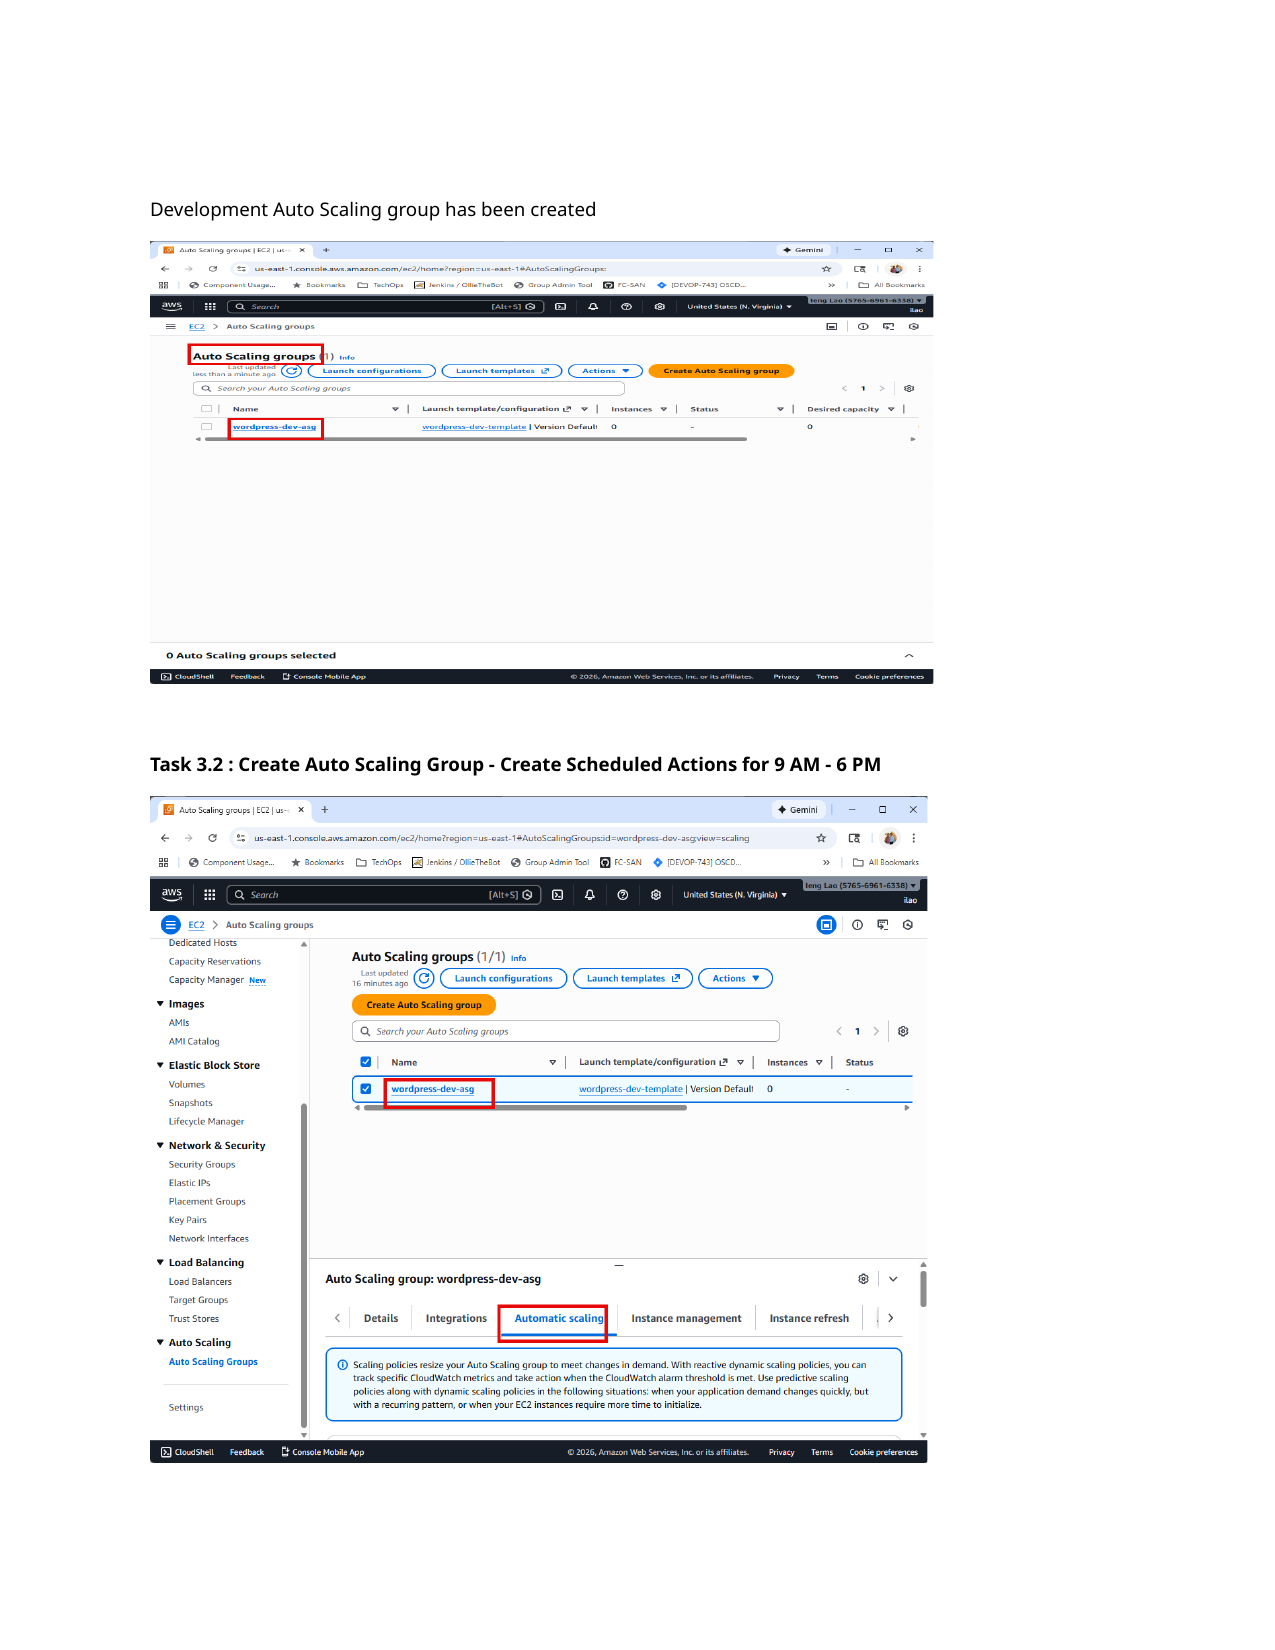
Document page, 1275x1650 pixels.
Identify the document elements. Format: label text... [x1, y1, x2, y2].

picture [150, 796, 928, 1463]
text Task 3.2 : Create Auto Scaling Group - Create Scheduled Actions for 9 AM - 6 PM [150, 751, 1125, 776]
picture [150, 241, 934, 684]
text Development Auto Scaling group has been created [150, 196, 1125, 221]
